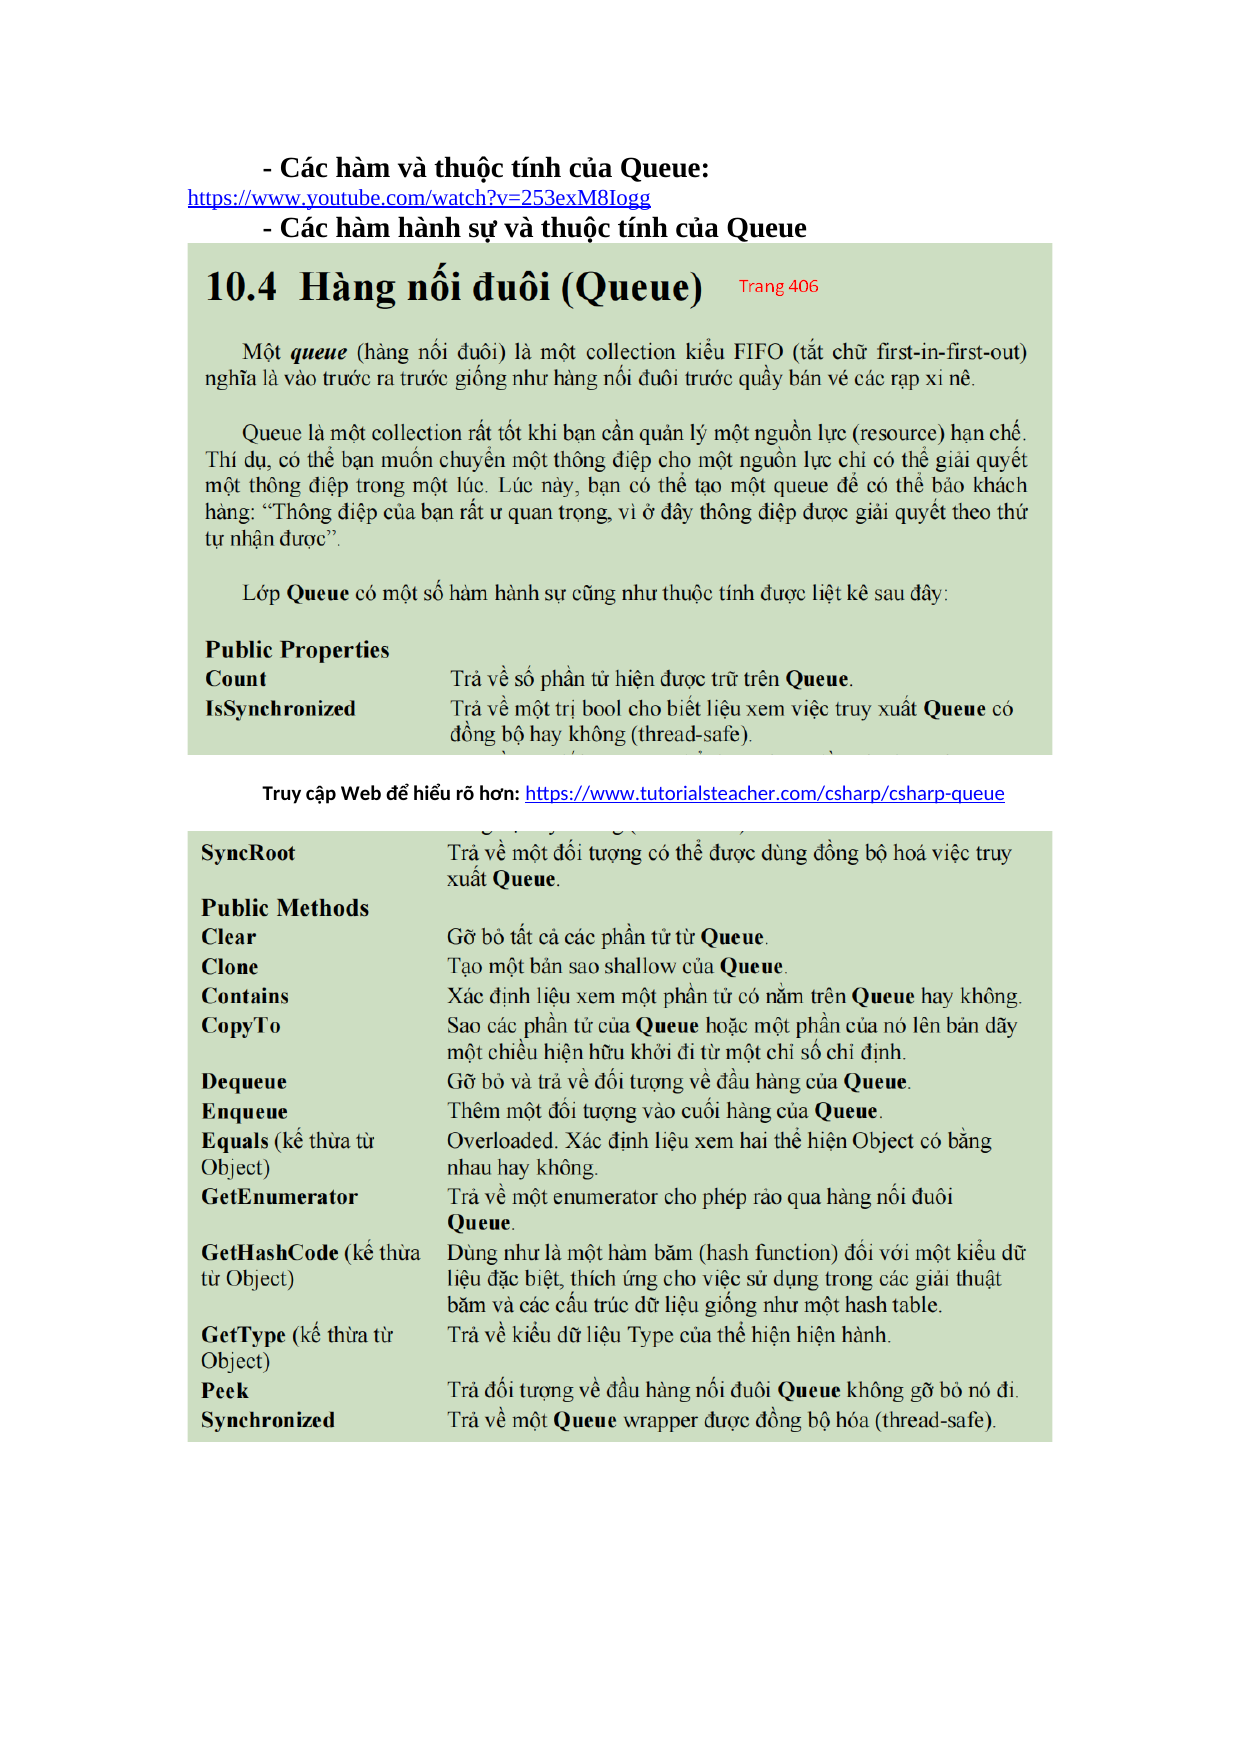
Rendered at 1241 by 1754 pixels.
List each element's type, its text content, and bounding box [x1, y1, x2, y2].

text - Các hàm và thuộc tính của Queue: [187, 150, 1053, 183]
picture [187, 831, 1053, 1442]
text https://www.youtube.com/watch?v=253exM8Iogg [187, 183, 1053, 210]
picture [187, 243, 1053, 755]
text - Các hàm hành sự và thuộc tính của Queue [187, 210, 1053, 243]
text Truy cập Web để hiểu rõ hơn: https://www.tutorialsteacher.com/csharp/csharp-queue [187, 780, 1053, 806]
